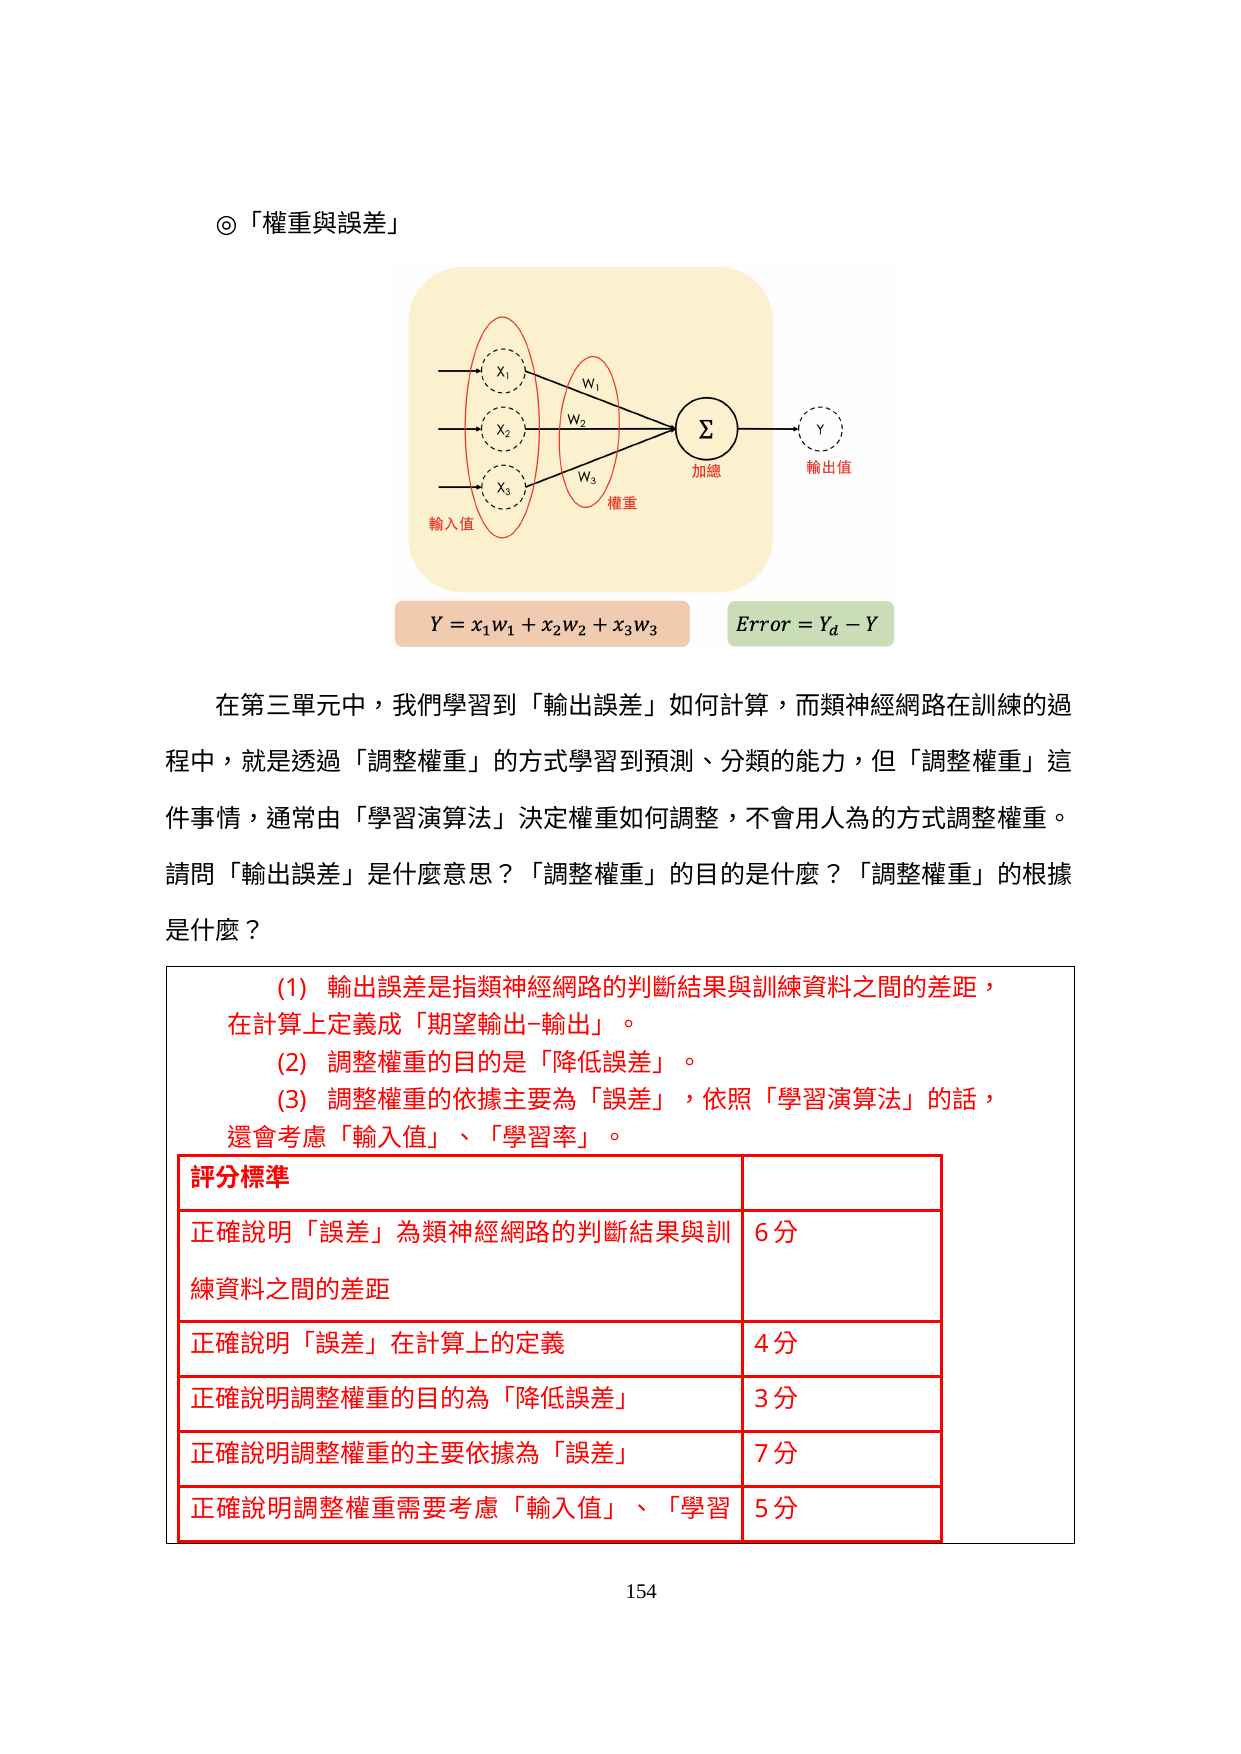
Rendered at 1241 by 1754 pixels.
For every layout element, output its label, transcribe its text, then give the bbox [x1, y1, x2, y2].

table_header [167, 967, 1074, 1543]
text 在第三單元中，我們學習到「輸出誤差」如何計算，而類神經網路在訓練的過程中，就是透過「調整權重」的方式學習到預測、分類的能力，但「調整權重」這件事情，通常由「學習演算法」決定權重如何調整，不會用人為的方式調整權重。請問「輸出誤差」是什麼意思？「調整權重」的目的是什麼？「調整權重」的根據是什麼？ [165, 685, 1075, 947]
picture [391, 258, 899, 651]
text ◎「權重與誤差」 [165, 202, 1075, 240]
